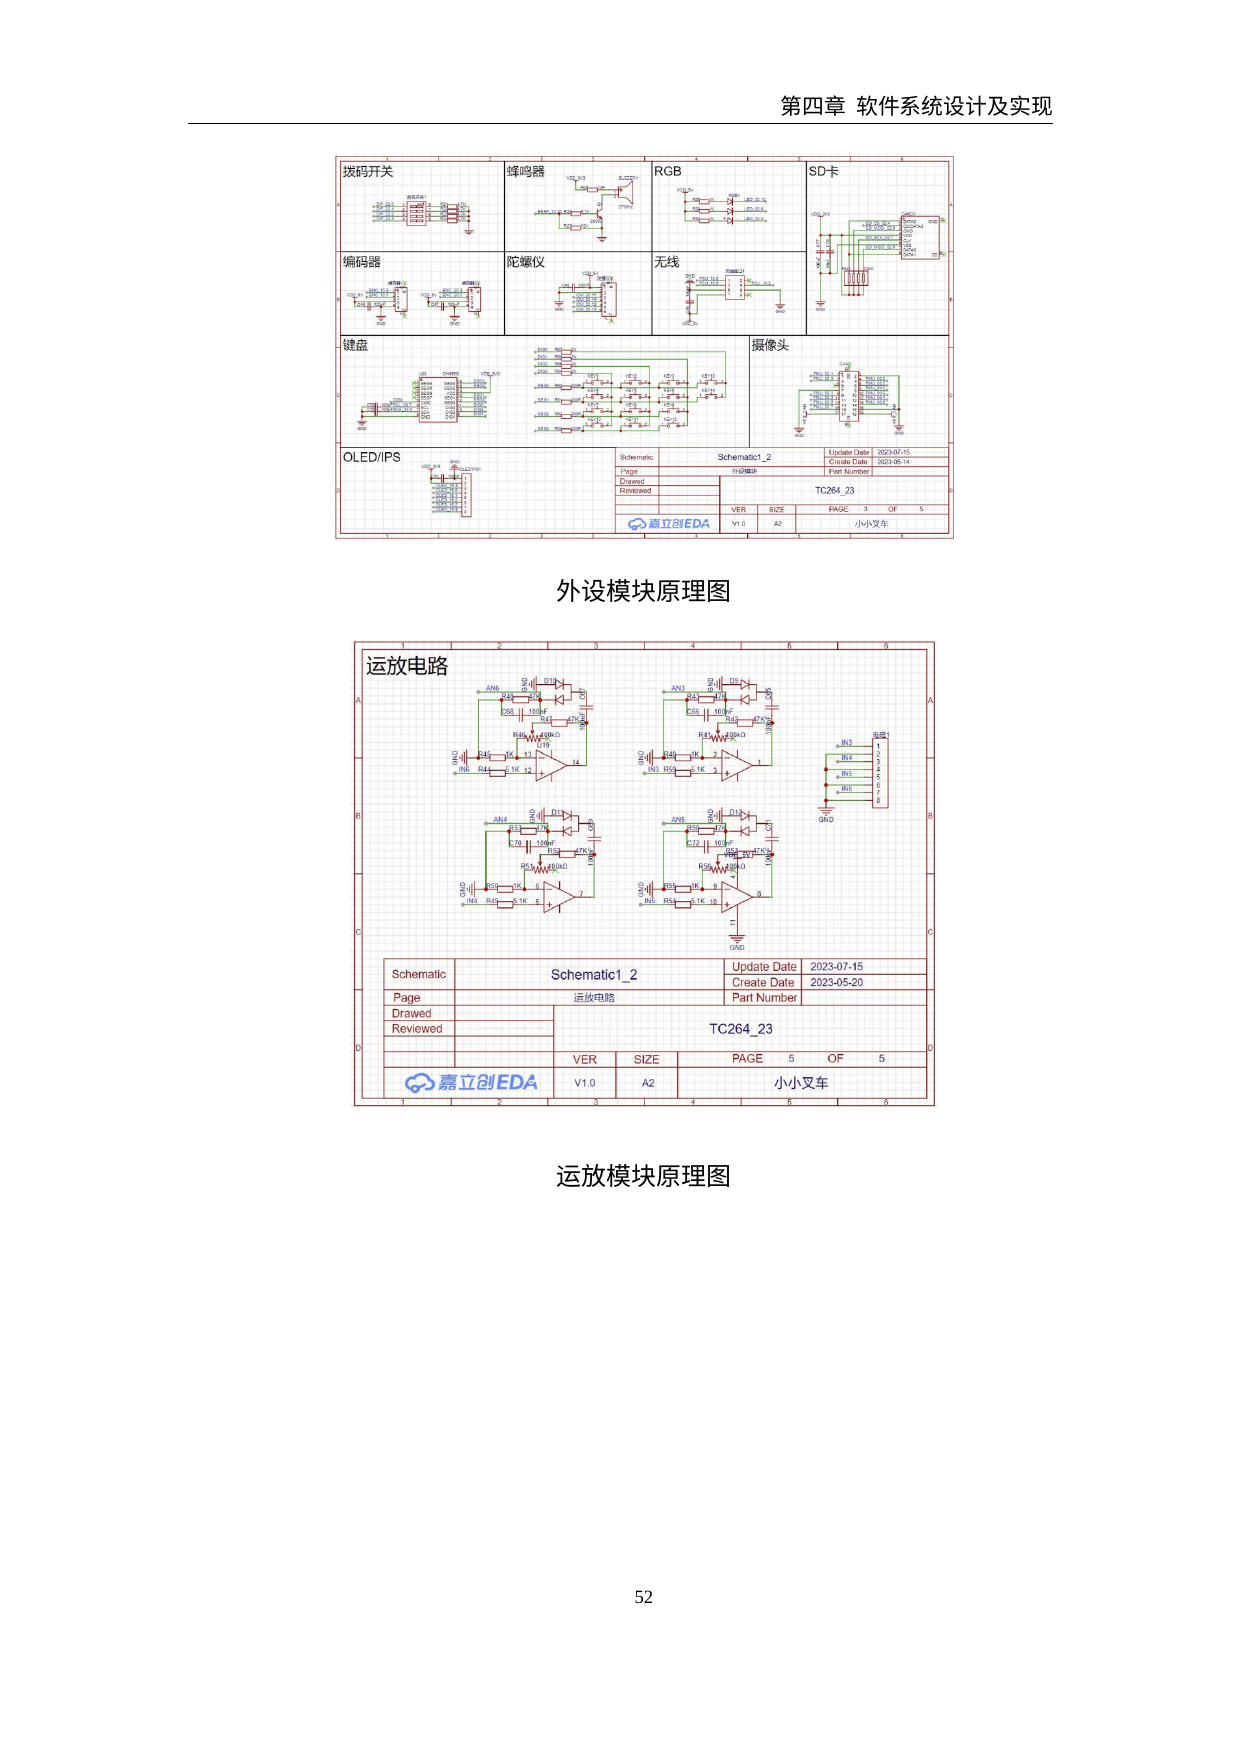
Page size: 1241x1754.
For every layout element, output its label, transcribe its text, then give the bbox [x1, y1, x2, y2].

text 外设模块原理图 [187, 557, 1053, 622]
picture [350, 640, 938, 1107]
text 运放模块原理图 [187, 1142, 1053, 1207]
picture [333, 153, 954, 541]
